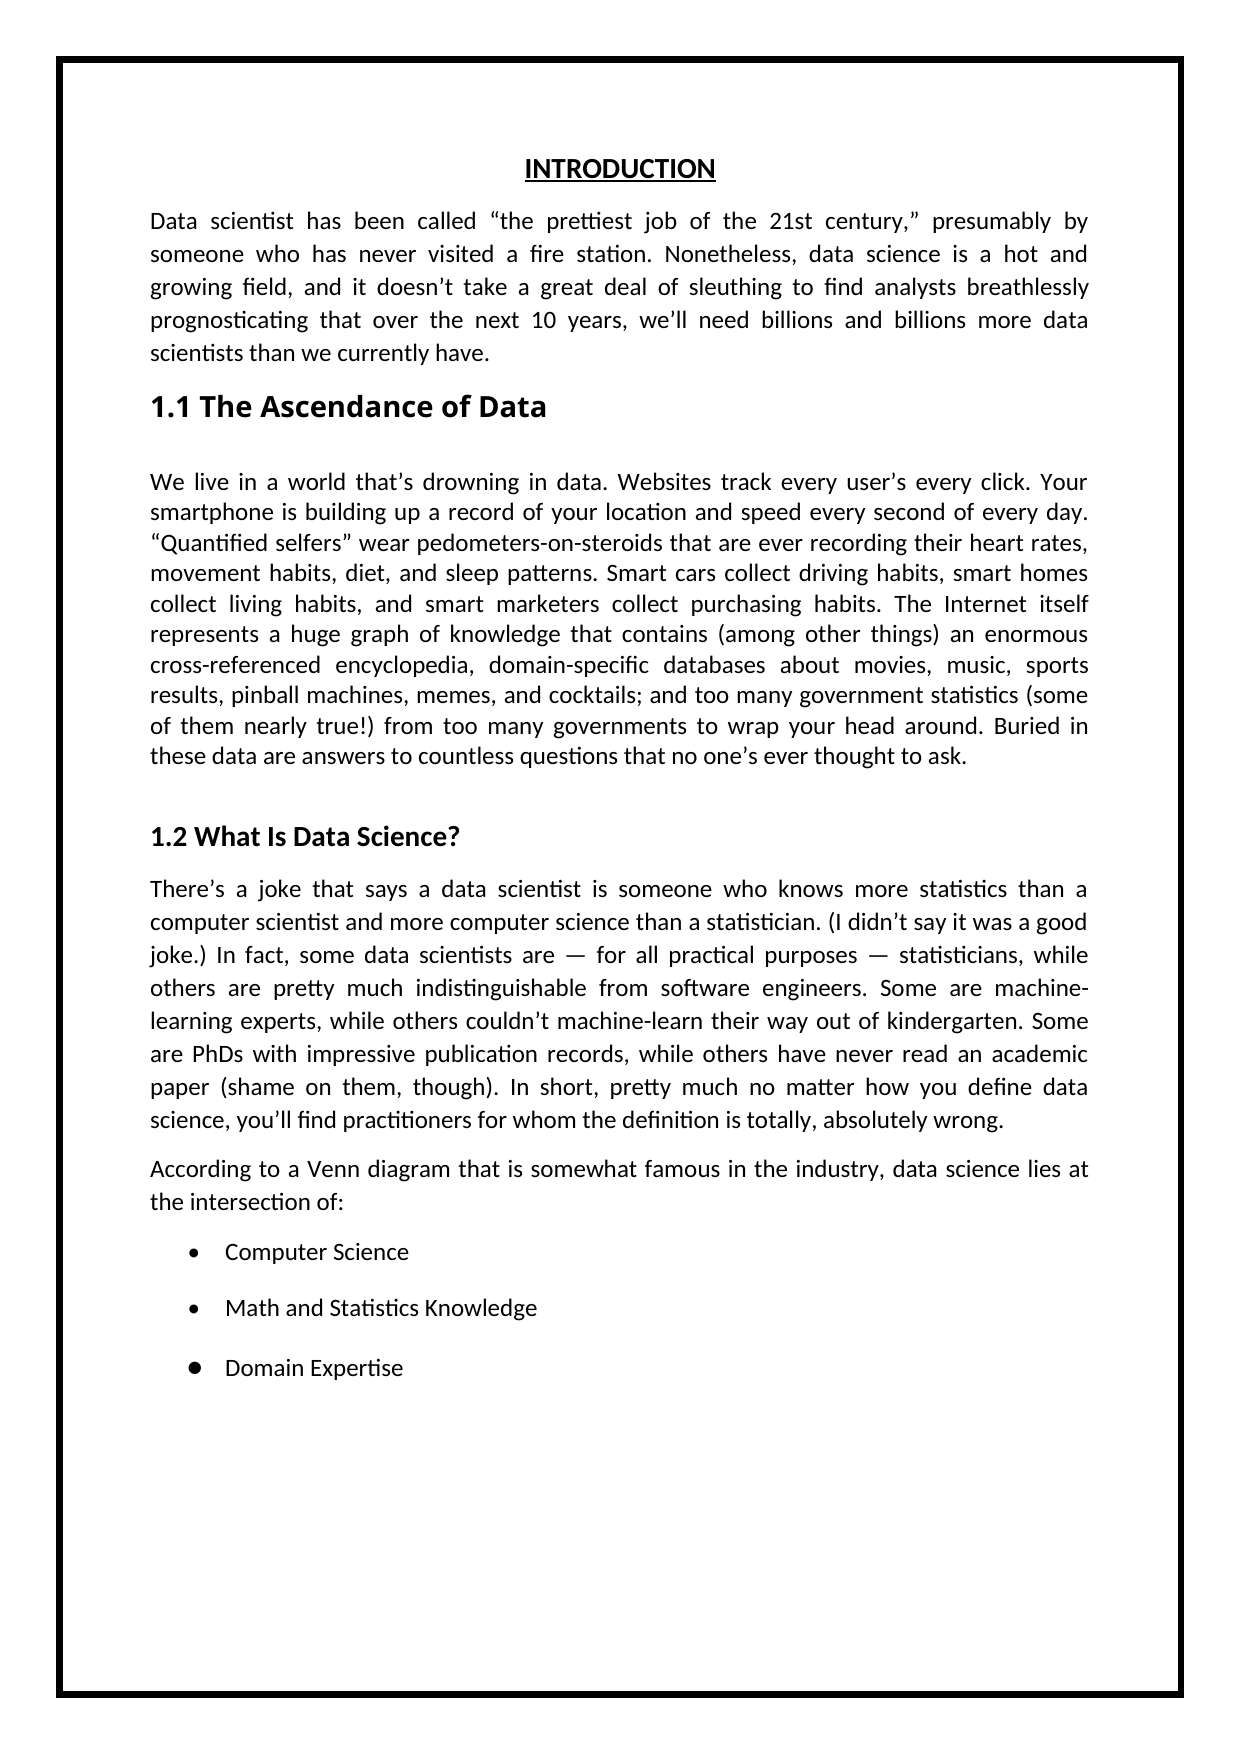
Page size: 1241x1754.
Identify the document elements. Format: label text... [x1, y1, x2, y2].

list Computer Science [187, 1236, 1090, 1267]
list Math and Statistics Knowledge [187, 1292, 1090, 1322]
text According to a Venn diagram that is somewhat famous in the industry, data science lies at the intersection of: [150, 1154, 1090, 1217]
text 1.1 The Ascendance of Data [150, 386, 1090, 426]
text We live in a world that’s drowning in data. Websites track every user’s every click. Your smartphone is building up a record of your location and speed every second of every day. “Quantified selfers” wear pedometers-on-steroids that are ever recording their heart rates, movement habits, diet, and sleep patterns. Smart cars collect driving habits, smart homes collect living habits, and smart marketers collect purchasing habits. The Internet itself represents a huge graph of knowledge that contains (among other things) an enormous cross-referenced encyclopedia, domain-specific databases about movies, music, sports results, pinball machines, memes, and cocktails; and too many government statistics (some of them nearly true!) from too many governments to wrap your head around. Buried in these data are answers to countless questions that no one’s ever thought to ask. [150, 466, 1090, 771]
text INTRODUCTION [150, 150, 1090, 186]
text There’s a joke that says a data scientist is someone who knows more statistics than a computer scientist and more computer science than a statistician. (I didn’t say it was a good joke.) In fact, some data scientists are — for all practical purposes — statisticians, while others are pretty much indistinguishable from software engineers. Some are machine-learning experts, while others couldn’t machine-learn their way out of kindergarten. Some are PhDs with impressive publication records, while others have never read an academic paper (shame on them, though). In short, pretty much no matter how you define data science, you’ll find practitioners for whom the definition is totally, absolutely wrong. [150, 874, 1090, 1134]
list Domain Expertise [187, 1348, 1090, 1383]
text 1.2 What Is Data Science? [150, 818, 1090, 854]
text Data scientist has been called “the prettiest job of the 21st century,” presumably by someone who has never visited a fire station. Nonetheless, data science is a hot and growing field, and it doesn’t take a great deal of sleuthing to find analysts breathlessly prognosticating that over the next 10 years, we’ll need billions and billions more data scientists than we currently have. [150, 205, 1090, 367]
